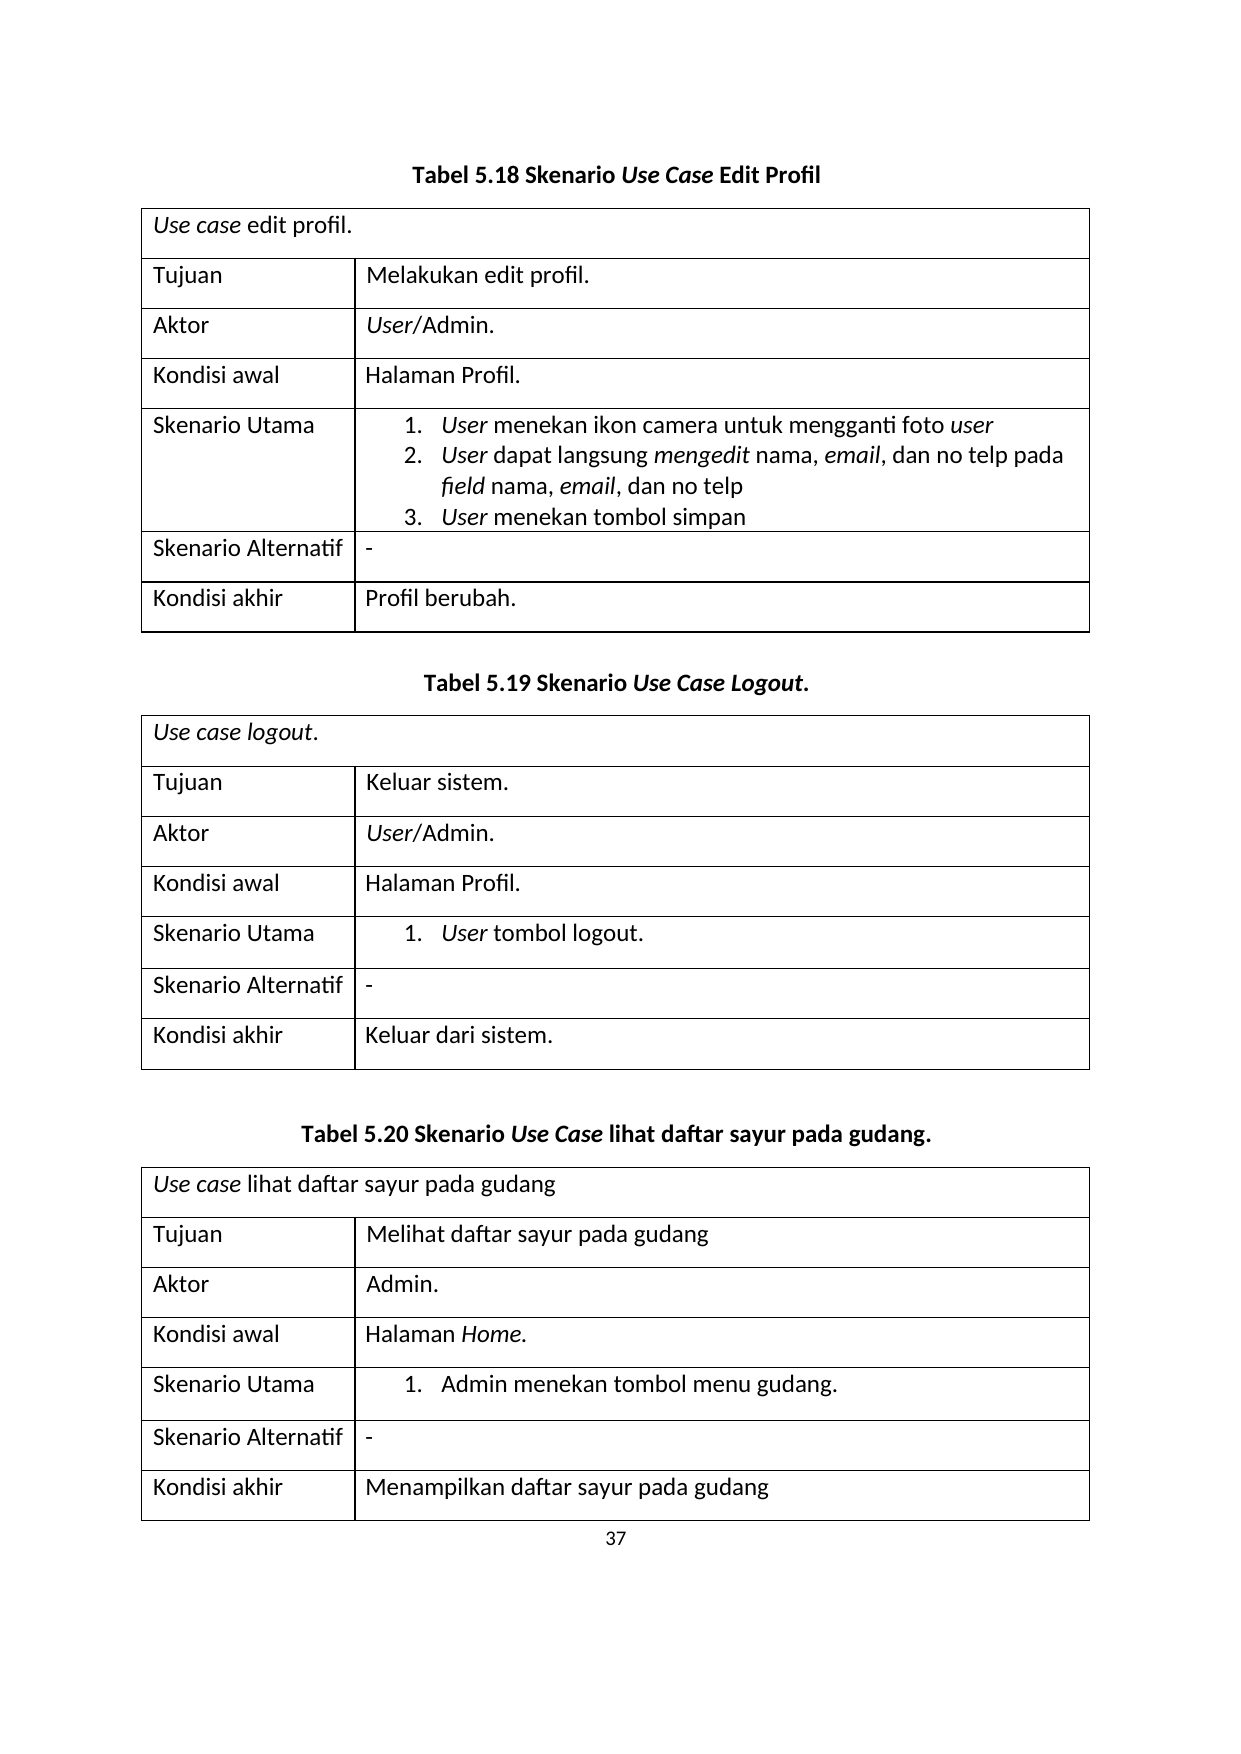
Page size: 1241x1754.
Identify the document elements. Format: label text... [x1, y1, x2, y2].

text Tabel 5.18 Skenario Use Case Edit Profil [141, 159, 1092, 189]
table_cell Admin menekan tombol menu gudang. [356, 1368, 1089, 1419]
table_cell Kondisi awal [142, 359, 354, 408]
table_cell Kondisi akhir [142, 1471, 354, 1520]
table_cell Profil berubah. [356, 583, 1089, 631]
table_cell Halaman Profil. [356, 359, 1089, 408]
table_cell - [356, 1421, 1089, 1470]
table_cell Aktor [142, 1268, 354, 1317]
table_cell Kondisi akhir [142, 583, 354, 631]
table_cell Kondisi awal [142, 867, 354, 916]
table_cell Keluar sistem. [356, 767, 1089, 816]
table_cell User/Admin. [356, 309, 1089, 358]
table_header Use case lihat daftar sayur pada gudang [142, 1168, 1089, 1217]
table_cell Melihat daftar sayur pada gudang [356, 1218, 1089, 1267]
table_cell User menekan ikon camera untuk mengganti foto user User dapat langsung mengedit nama, email, dan no telp pada field nama, email, dan no telp User menekan tombol simpan [356, 409, 1089, 531]
table_cell Kondisi akhir [142, 1019, 354, 1068]
table_cell Skenario Alternatif [142, 969, 354, 1018]
table_cell Keluar dari sistem. [356, 1019, 1089, 1068]
table_cell Aktor [142, 309, 354, 358]
table_cell Skenario Alternatif [142, 1421, 354, 1470]
table_cell Admin. [356, 1268, 1089, 1317]
table_cell Skenario Utama [142, 917, 354, 968]
table_cell Melakukan edit profil. [356, 259, 1089, 308]
table_cell Skenario Utama [142, 1368, 354, 1419]
table_cell User/Admin. [356, 817, 1089, 866]
table_cell Tujuan [142, 1218, 354, 1267]
table_cell Tujuan [142, 259, 354, 308]
table_cell - [356, 532, 1089, 581]
table_header Use case edit profil. [142, 209, 1089, 258]
table_cell Kondisi awal [142, 1318, 354, 1367]
table_cell User tombol logout. [356, 917, 1089, 968]
table_cell - [356, 969, 1089, 1018]
table_cell Skenario Utama [142, 409, 354, 531]
table_cell Menampilkan daftar sayur pada gudang [356, 1471, 1089, 1520]
table_cell Tujuan [142, 767, 354, 816]
text Tabel 5.20 Skenario Use Case lihat daftar sayur pada gudang. [141, 1118, 1092, 1149]
table_cell Halaman Home. [356, 1318, 1089, 1367]
table_cell Aktor [142, 817, 354, 866]
table_cell Skenario Alternatif [142, 532, 354, 581]
table_header Use case logout. [142, 716, 1089, 766]
table_cell Halaman Profil. [356, 867, 1089, 916]
text Tabel 5.19 Skenario Use Case Logout. [141, 667, 1092, 697]
